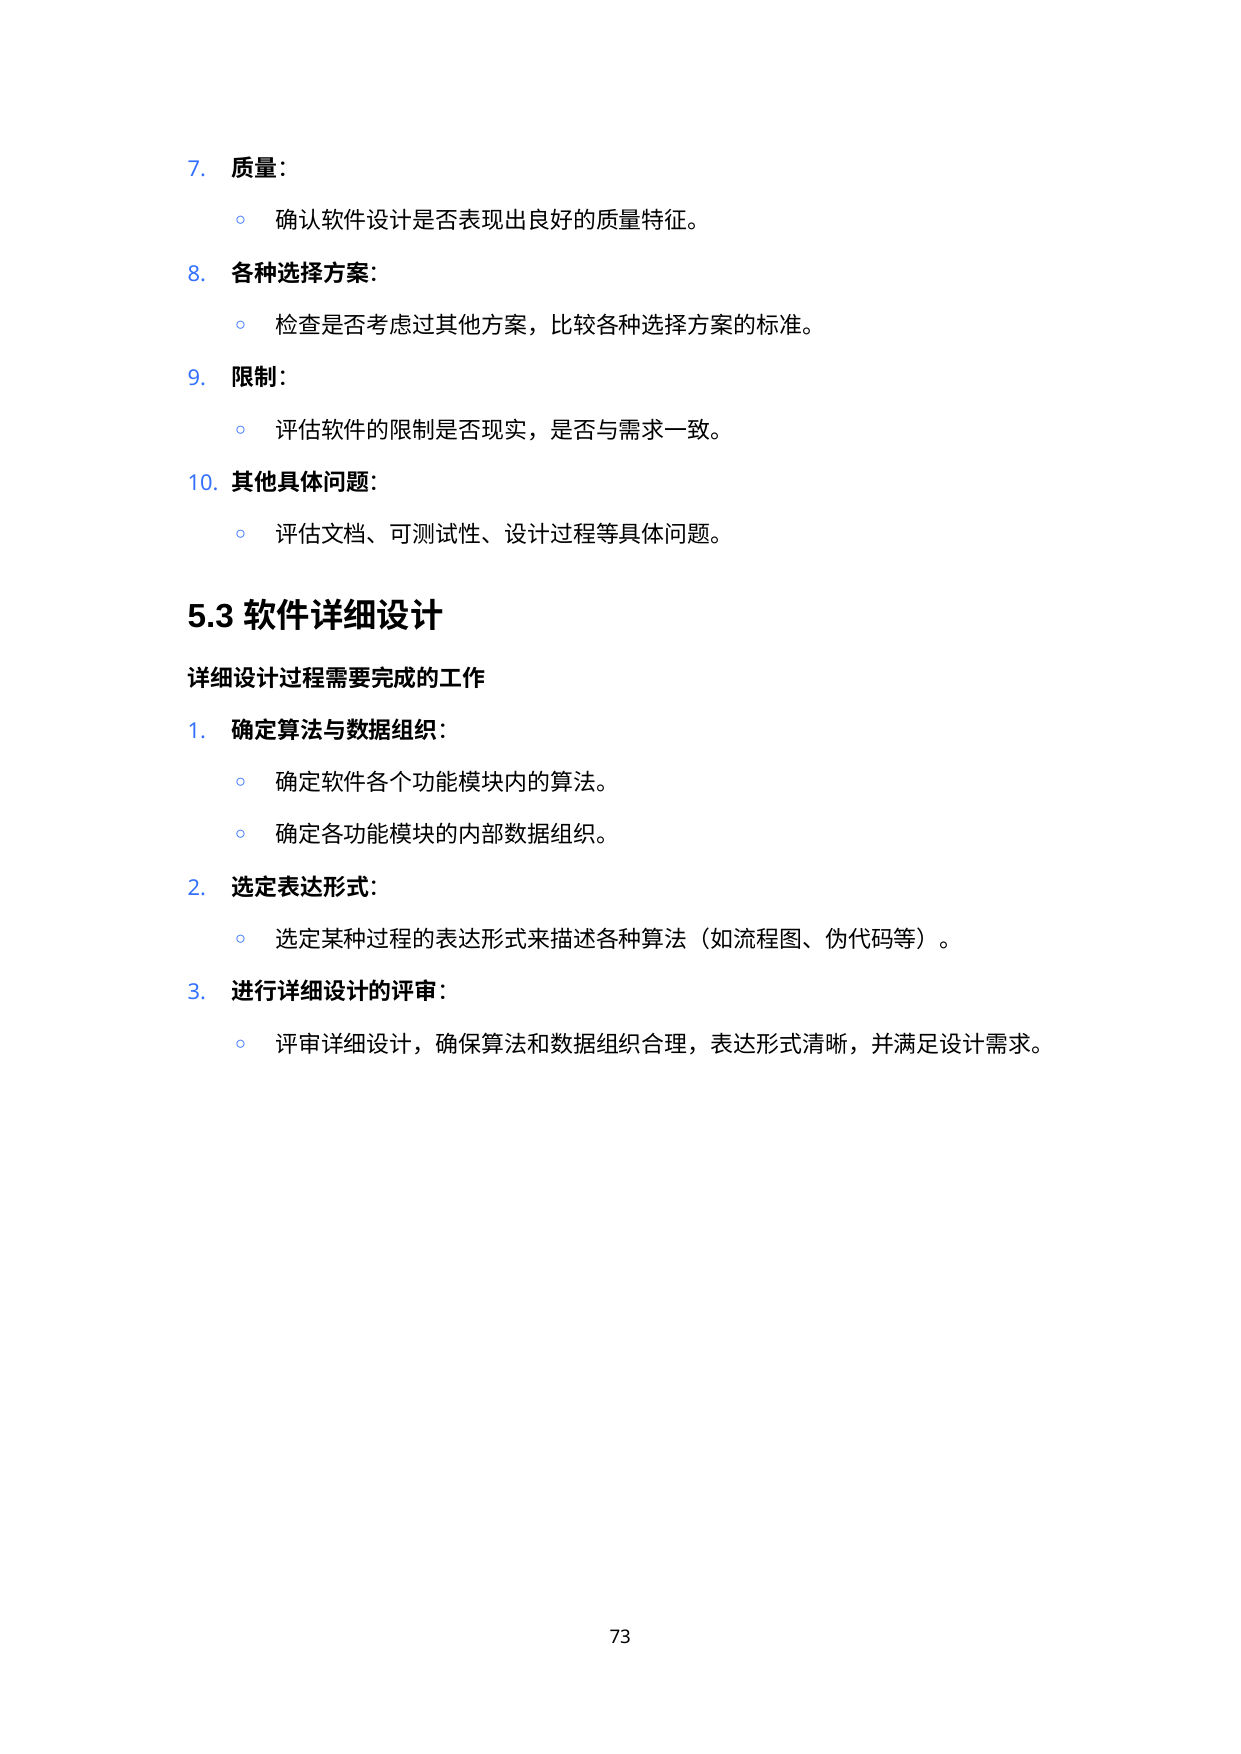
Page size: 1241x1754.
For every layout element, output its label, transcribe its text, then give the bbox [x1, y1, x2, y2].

list 其他具体问题： [187, 464, 1053, 497]
text 详细设计过程需要完成的工作 [187, 659, 1053, 693]
list 限制： [187, 359, 1053, 392]
list 评估文档、可测试性、设计过程等具体问题。 [235, 516, 1053, 549]
list 选定表达形式： [187, 869, 1053, 902]
list 评审详细设计，确保算法和数据组织合理，表达形式清晰，并满足设计需求。 [235, 1026, 1053, 1059]
list 确认软件设计是否表现出良好的质量特征。 [235, 202, 1053, 236]
list 评估软件的限制是否现实，是否与需求一致。 [235, 411, 1053, 445]
list 选定某种过程的表达形式来描述各种算法（如流程图、伪代码等）。 [235, 921, 1053, 954]
list 各种选择方案： [187, 254, 1053, 288]
text 5.3 软件详细设计 [187, 589, 1053, 637]
list 检查是否考虑过其他方案，比较各种选择方案的标准。 [235, 307, 1053, 340]
list 确定各功能模块的内部数据组织。 [235, 816, 1053, 849]
list 进行详细设计的评审： [187, 973, 1053, 1006]
list 质量： [187, 150, 1053, 183]
list 确定算法与数据组织： [187, 712, 1053, 745]
list 确定软件各个功能模块内的算法。 [235, 764, 1053, 797]
